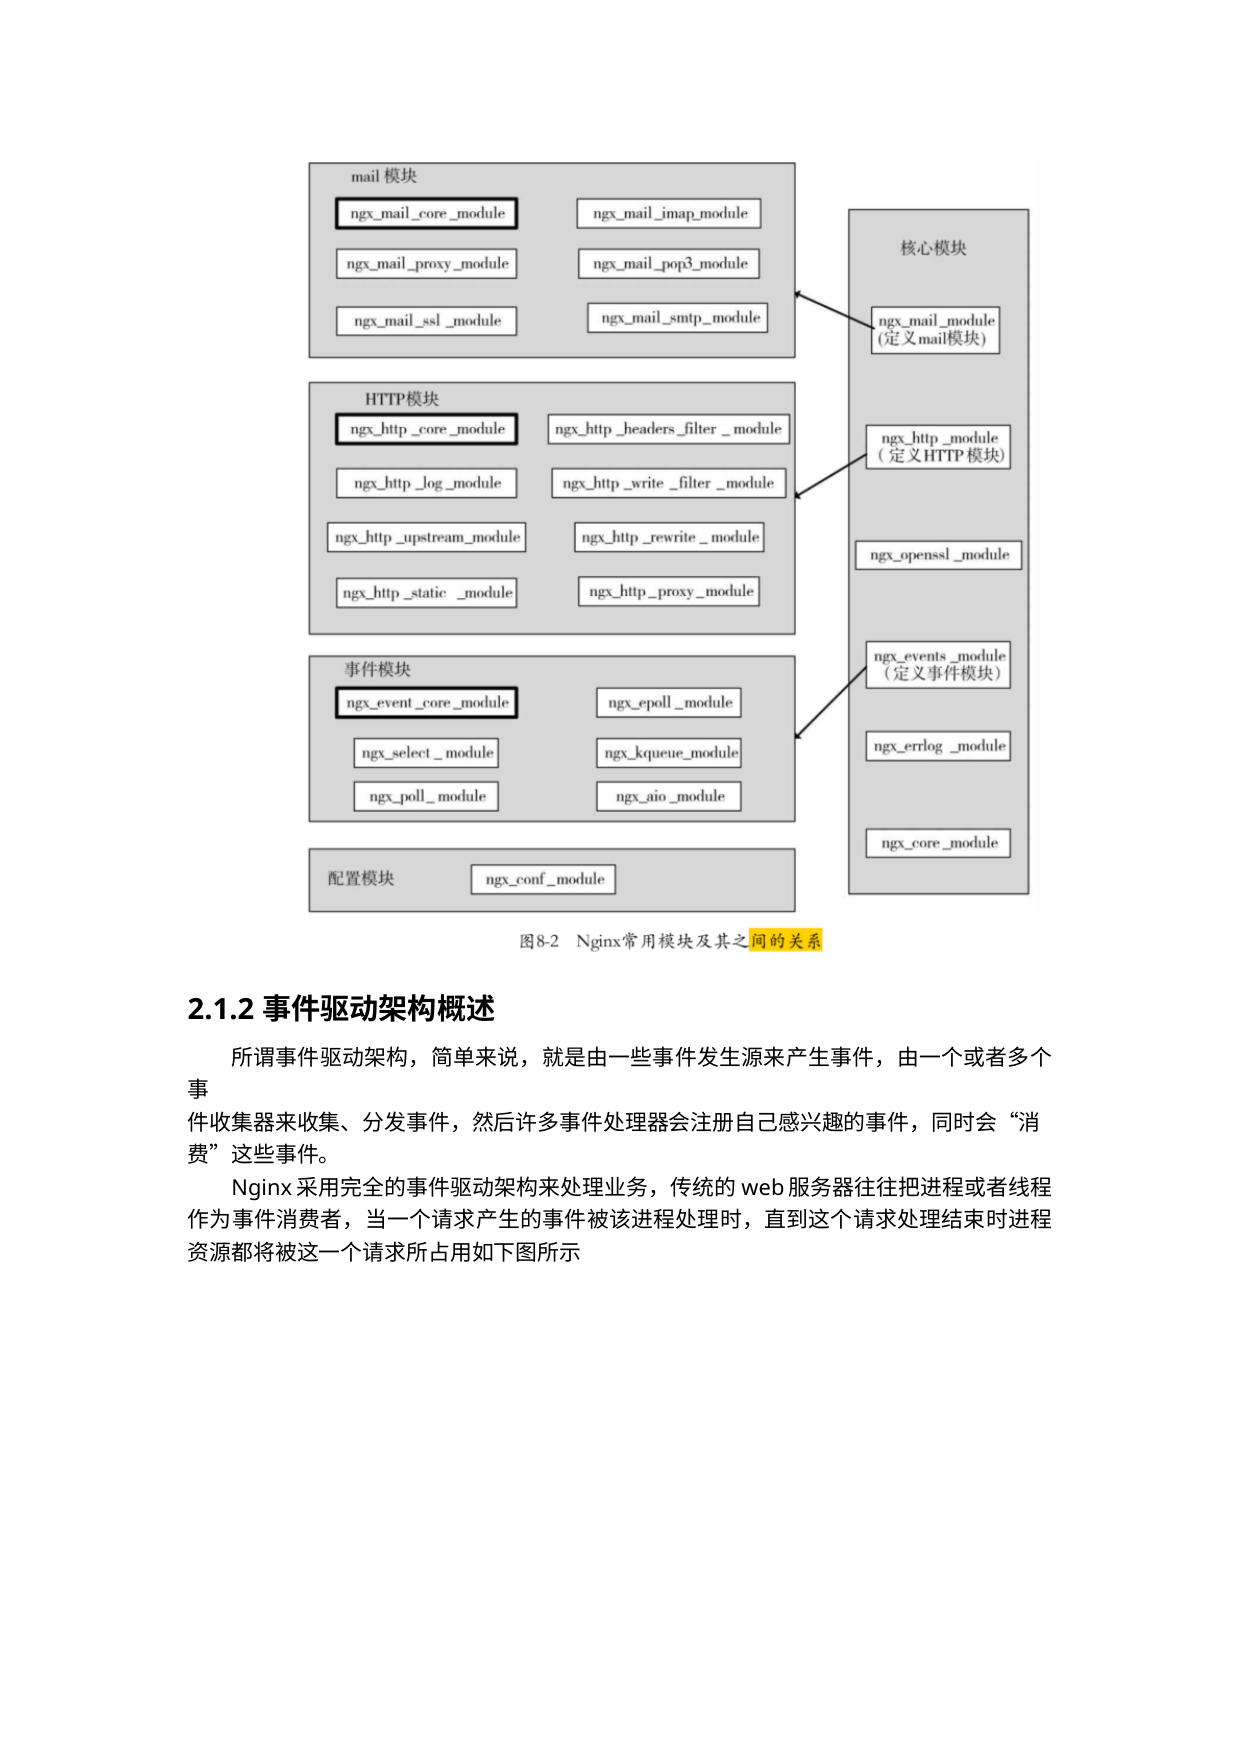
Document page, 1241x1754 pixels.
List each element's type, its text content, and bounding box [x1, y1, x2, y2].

text 2.1.2 事件驱动架构概述 [187, 974, 1053, 1039]
text Nginx采用完全的事件驱动架构来处理业务，传统的web服务器往往把进程或者线程作为事件消费者，当一个请求产生的事件被该进程处理时，直到这个请求处理结束时进程资源都将被这一个请求所占用如下图所示 [187, 1169, 1053, 1267]
picture [306, 162, 1040, 958]
text 所谓事件驱动架构，简单来说，就是由一些事件发生源来产生事件，由一个或者多个事 [187, 1039, 1053, 1104]
text 费”这些事件。 [187, 1137, 1053, 1169]
text 件收集器来收集、分发事件，然后许多事件处理器会注册自己感兴趣的事件，同时会“消 [187, 1104, 1053, 1137]
